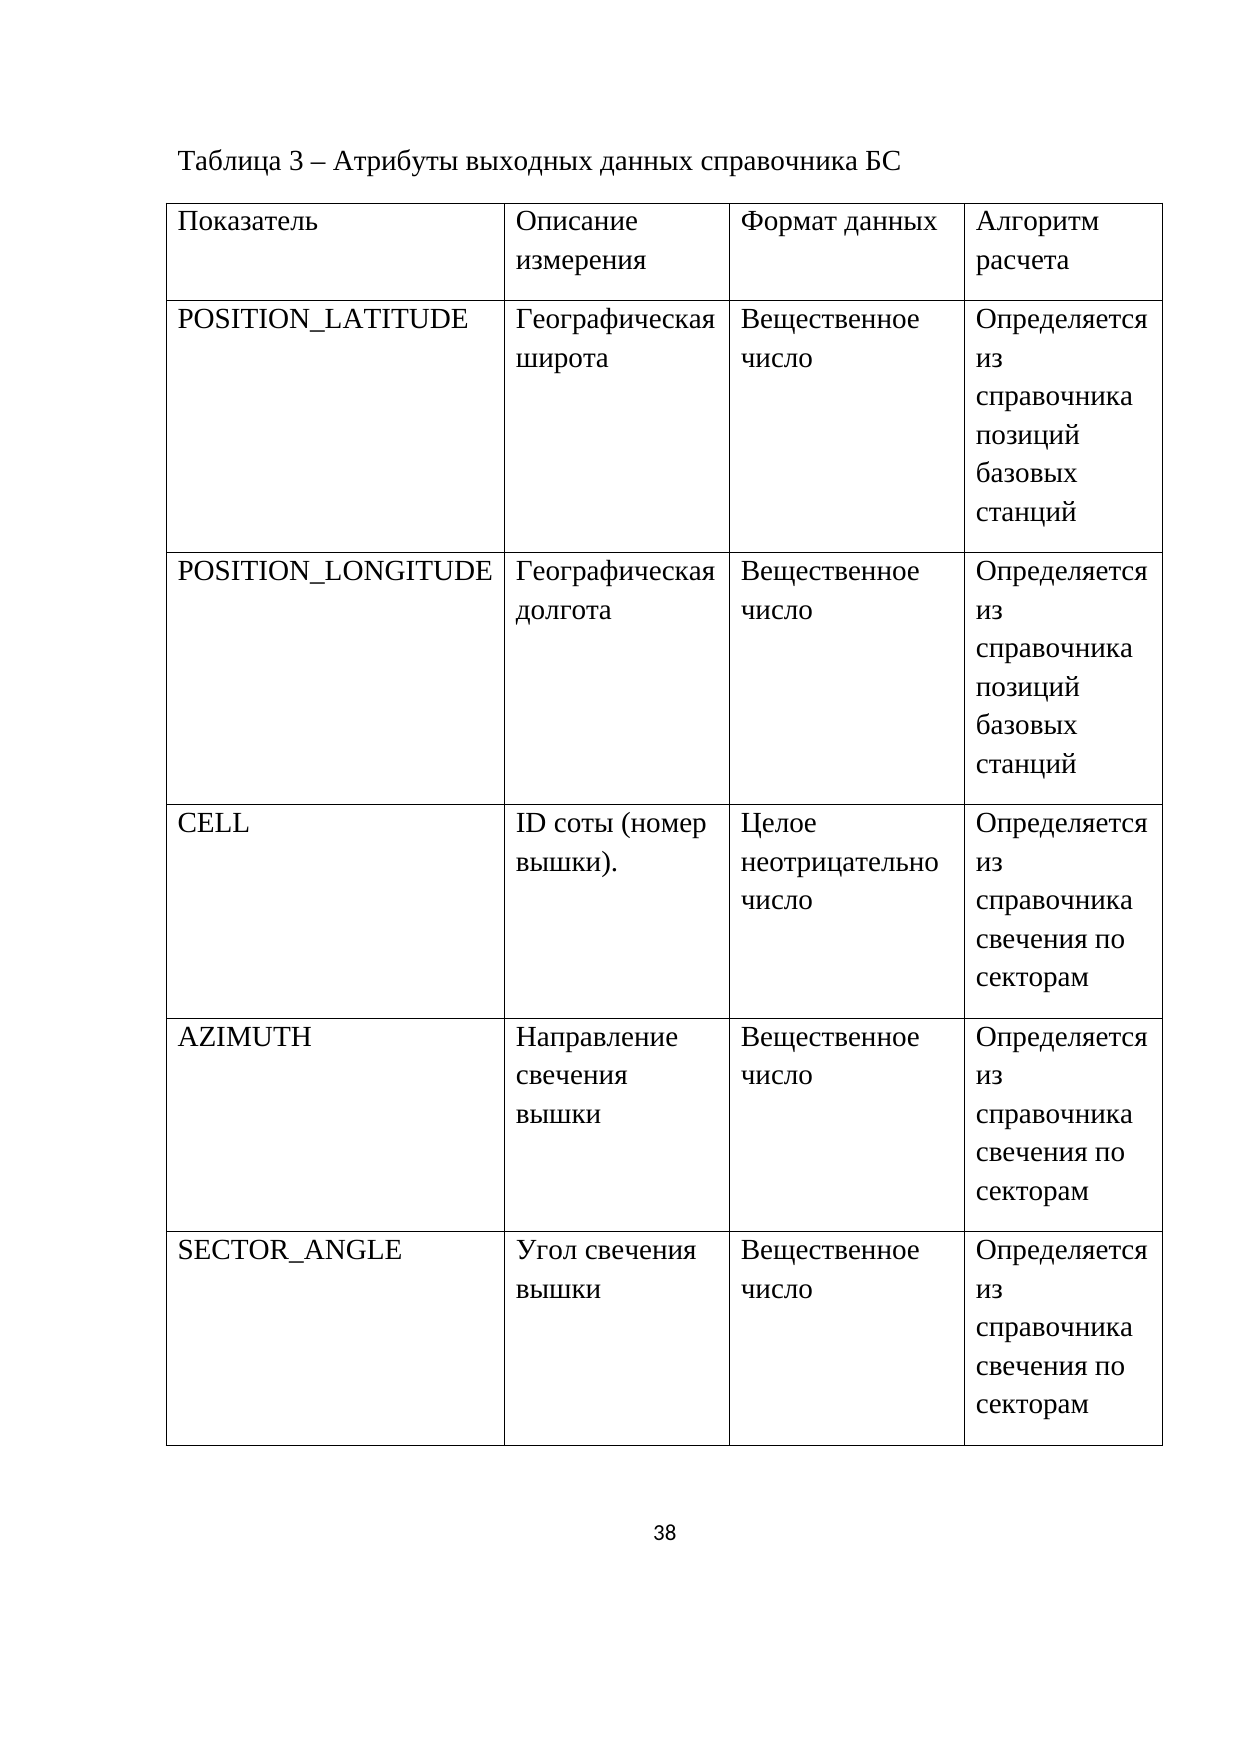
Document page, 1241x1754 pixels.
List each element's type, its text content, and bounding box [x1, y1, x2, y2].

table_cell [965, 1019, 1162, 1231]
table_cell Вещественное число [730, 1019, 964, 1231]
table_header Формат данных [730, 204, 964, 300]
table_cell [965, 1232, 1162, 1444]
table_header Алгоритм расчета [965, 204, 1162, 300]
table_cell Географическая широта [505, 301, 729, 552]
table_cell Вещественное число [730, 301, 964, 552]
table_cell Направление свечения вышки [505, 1019, 729, 1231]
table_cell Определяется из справочника позиций базовых станций [965, 553, 1162, 804]
table_cell POSITION_LONGITUDE [167, 553, 504, 804]
table_header Описание измерения [505, 204, 729, 300]
table_header Показатель [167, 204, 504, 300]
table_cell AZIMUTH [167, 1019, 504, 1231]
table_cell Определяется из справочника свечения по секторам [965, 805, 1162, 1018]
table_cell Географическая долгота [505, 553, 729, 804]
table_cell Вещественное число [730, 553, 964, 804]
table_cell Целое неотрицательно число [730, 805, 964, 1018]
table_cell POSITION_LATITUDE [167, 301, 504, 552]
table_cell CELL [167, 805, 504, 1018]
table_cell Вещественное число [730, 1232, 964, 1444]
text Таблица 3 – Атрибуты выходных данных справочника БС [177, 143, 1152, 177]
table_cell SECTOR_ANGLE [167, 1232, 504, 1444]
table_cell Угол свечения вышки [505, 1232, 729, 1444]
table_cell ID соты (номер вышки). [505, 805, 729, 1018]
table_cell Определяется из справочника позиций базовых станций [965, 301, 1162, 552]
